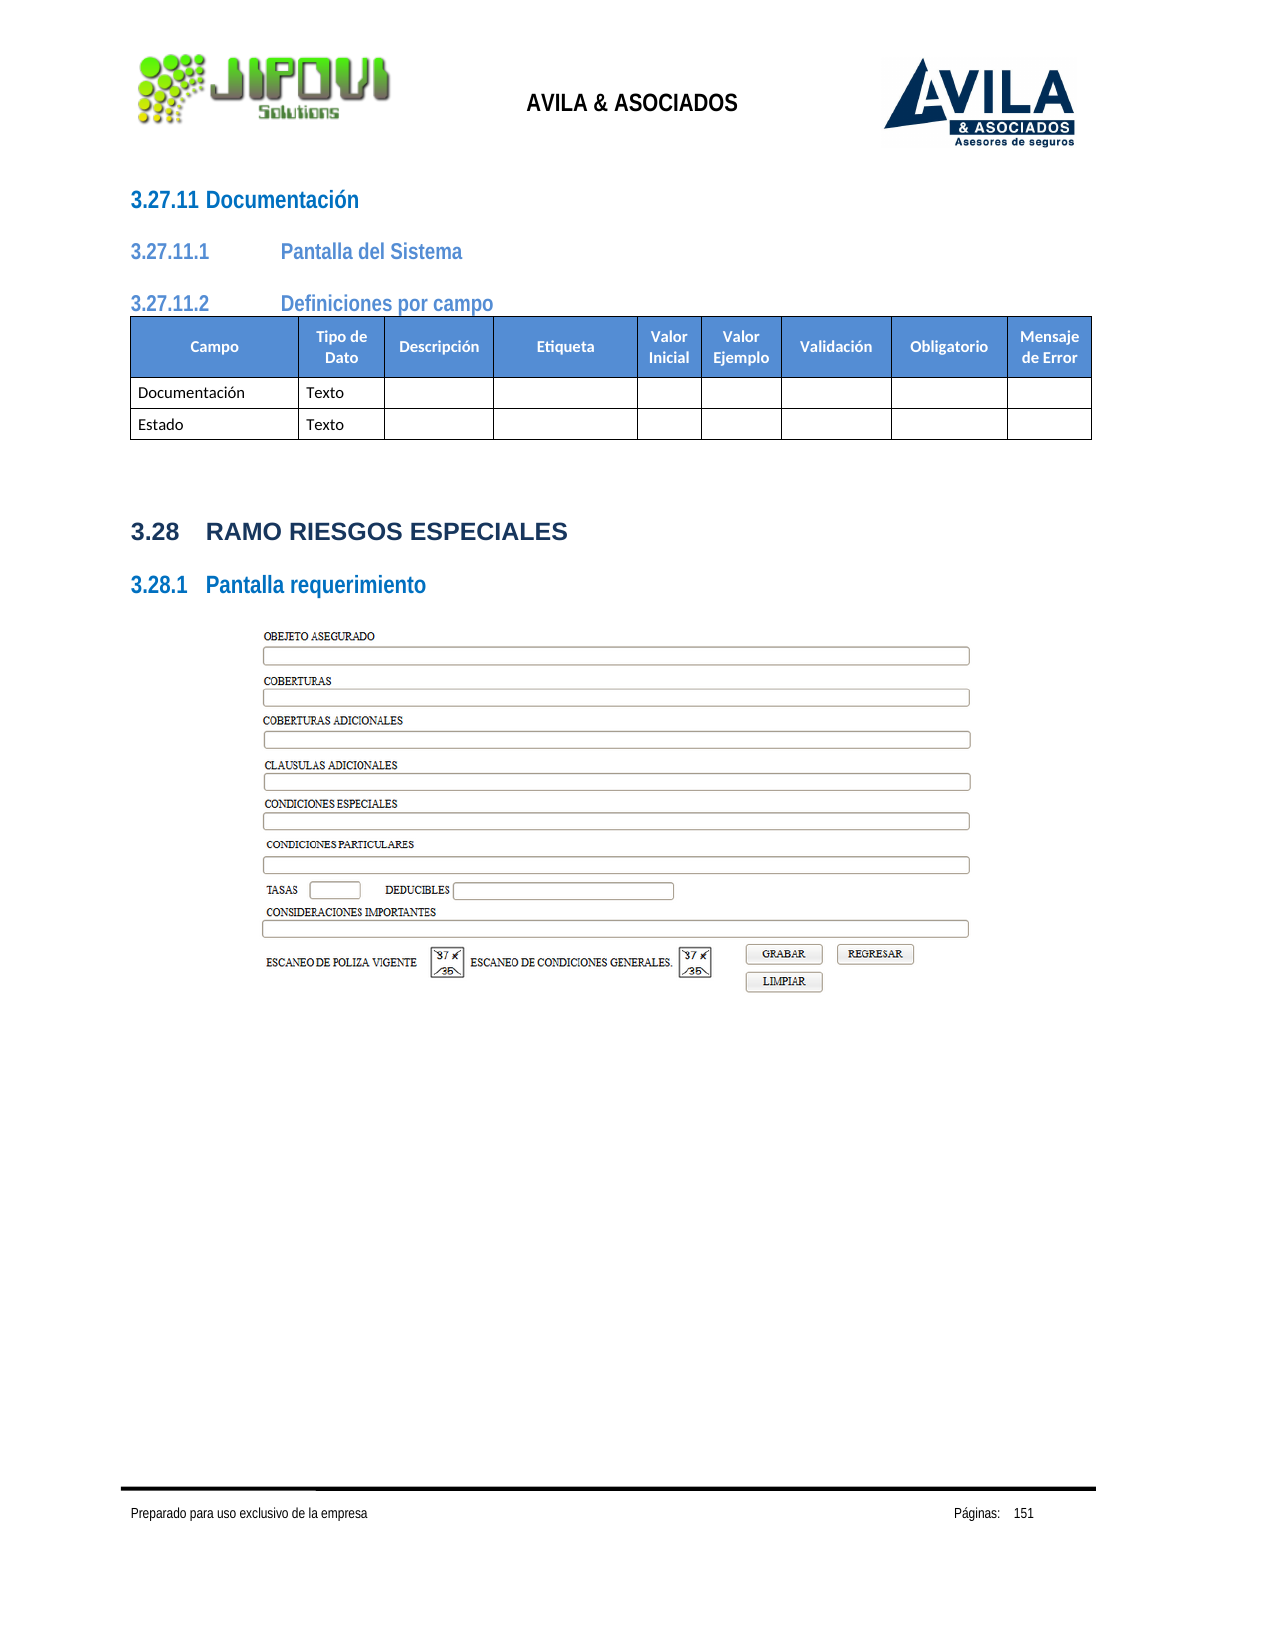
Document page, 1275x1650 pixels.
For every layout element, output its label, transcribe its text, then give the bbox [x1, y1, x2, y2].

subtitle Pantalla requerimiento [131, 571, 1092, 599]
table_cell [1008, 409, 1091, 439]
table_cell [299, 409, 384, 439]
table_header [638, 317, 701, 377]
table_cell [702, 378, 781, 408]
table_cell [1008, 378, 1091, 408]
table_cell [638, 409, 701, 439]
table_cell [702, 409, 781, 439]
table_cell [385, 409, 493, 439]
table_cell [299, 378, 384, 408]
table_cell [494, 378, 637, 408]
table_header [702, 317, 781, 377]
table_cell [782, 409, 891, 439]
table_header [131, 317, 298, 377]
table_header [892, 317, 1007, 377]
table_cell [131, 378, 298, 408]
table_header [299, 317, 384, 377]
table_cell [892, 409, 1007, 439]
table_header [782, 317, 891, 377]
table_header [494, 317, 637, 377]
picture [251, 624, 972, 995]
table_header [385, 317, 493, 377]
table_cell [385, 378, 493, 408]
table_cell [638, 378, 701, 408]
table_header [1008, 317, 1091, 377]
picture [881, 57, 1077, 148]
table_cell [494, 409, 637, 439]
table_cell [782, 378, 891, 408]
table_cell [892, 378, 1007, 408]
subtitle RAMO RIESGOS ESPECIALES [131, 517, 1092, 546]
subtitle Definiciones por campo [131, 289, 1092, 316]
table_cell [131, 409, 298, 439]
subtitle Documentación [131, 184, 1092, 213]
subtitle Pantalla del Sistema [131, 238, 1092, 264]
picture [131, 47, 394, 128]
